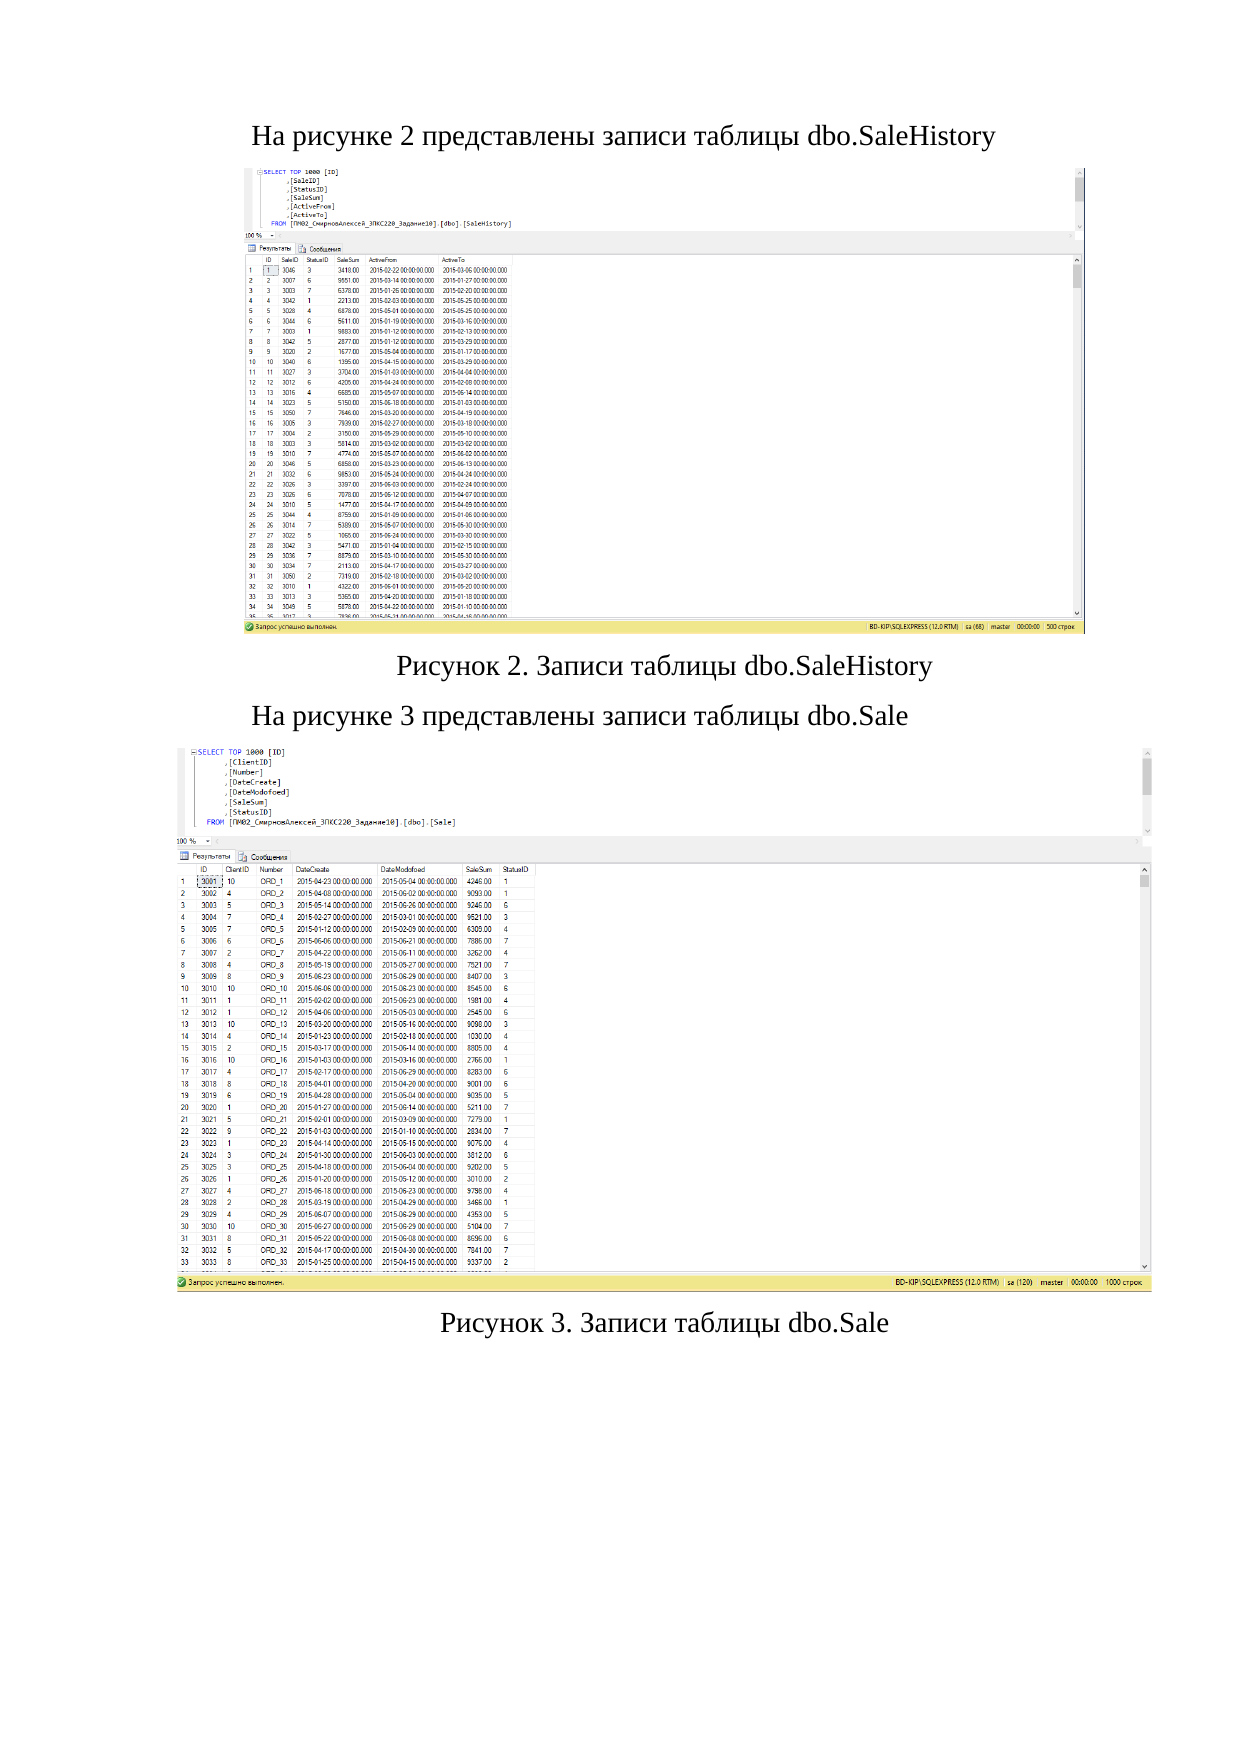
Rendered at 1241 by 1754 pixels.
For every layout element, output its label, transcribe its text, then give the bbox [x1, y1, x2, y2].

text Рисунок 2. Записи таблицы dbo.SaleHistory [177, 648, 1152, 682]
text На рисунке 2 представлены записи таблицы dbo.SaleHistory [177, 118, 1152, 152]
text Рисунок 3. Записи таблицы dbo.Sale [177, 1305, 1152, 1339]
picture [177, 748, 1152, 1292]
picture [244, 168, 1085, 634]
text На рисунке 3 представлены записи таблицы dbo.Sale [177, 698, 1152, 732]
